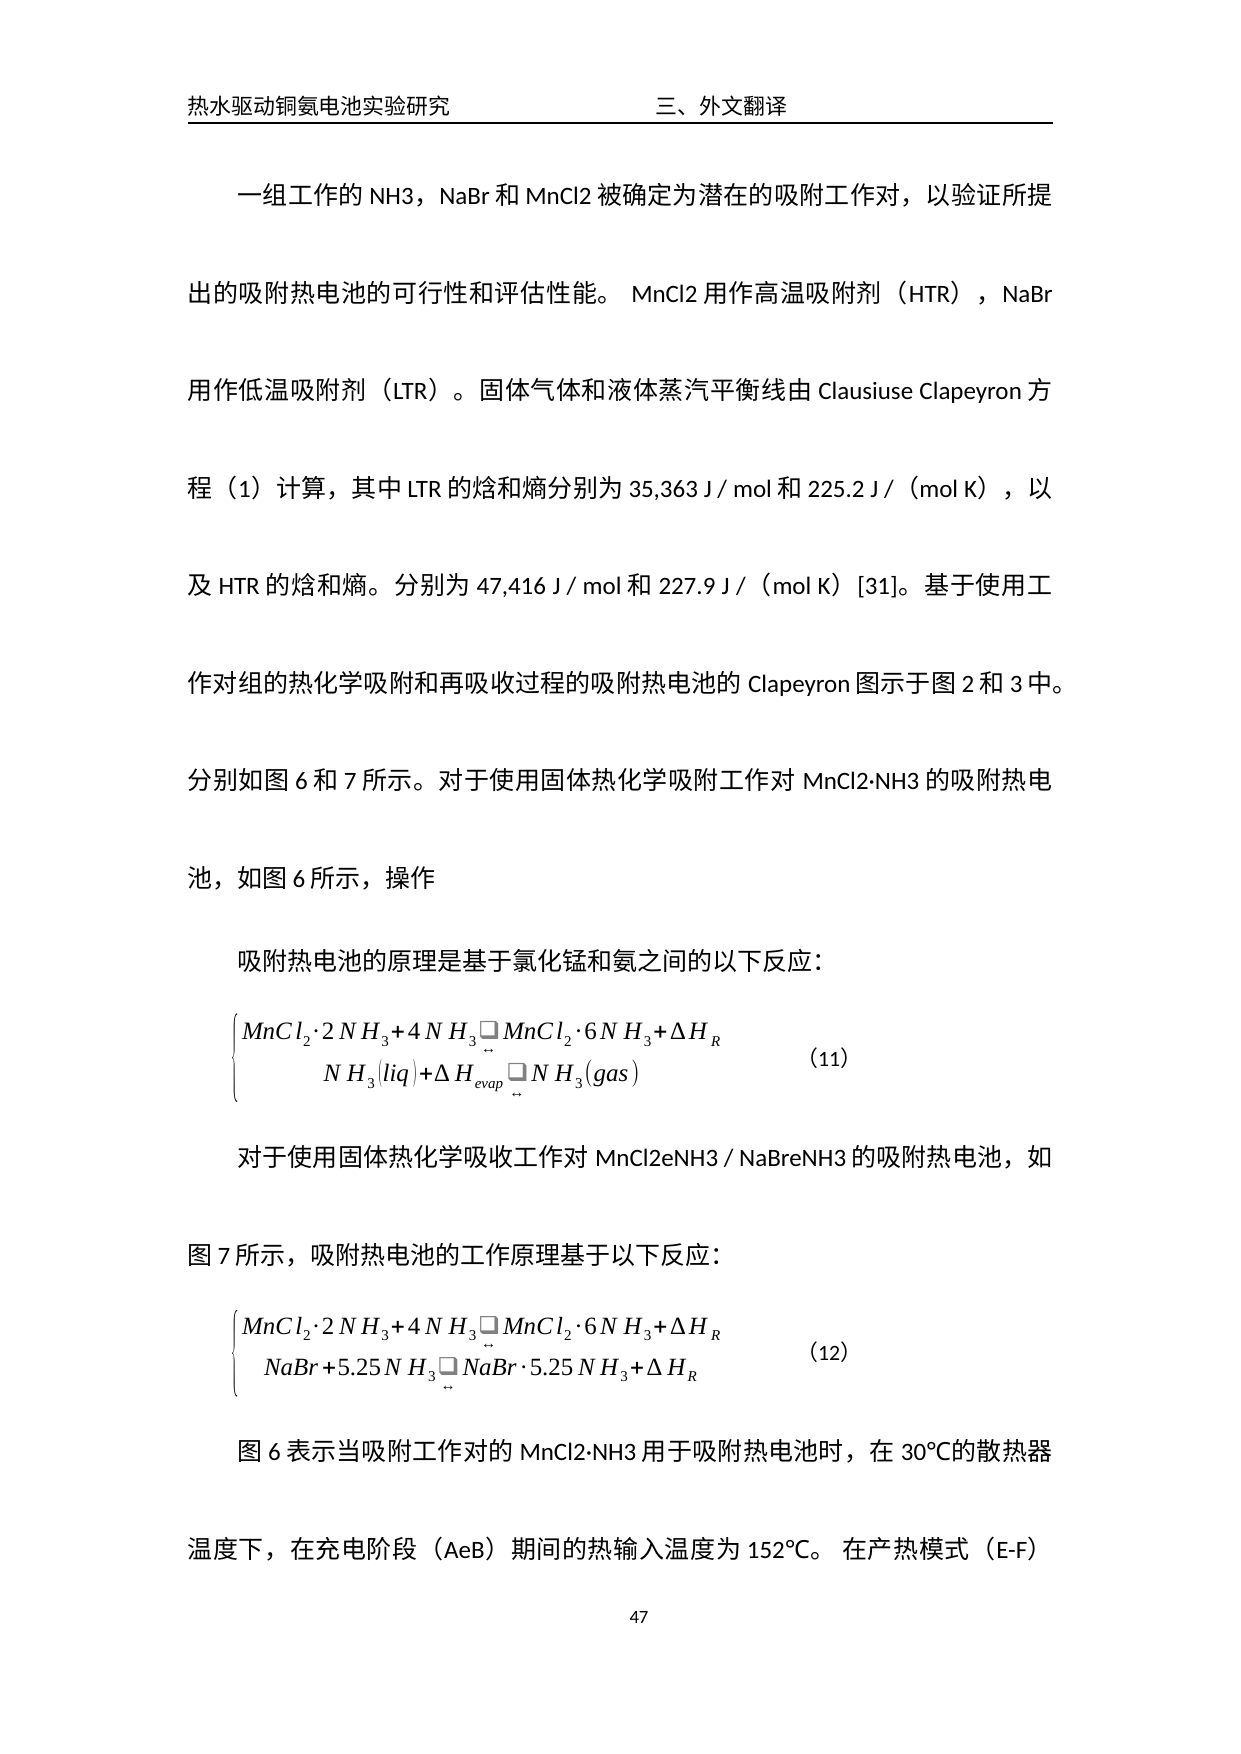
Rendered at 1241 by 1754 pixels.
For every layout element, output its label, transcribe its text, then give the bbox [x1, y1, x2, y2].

text 吸附热电池的原理是基于氯化锰和氨之间的以下反应： [187, 927, 1053, 992]
text 对于使用固体热化学吸收工作对MnCl2eNH3 / NaBreNH3的吸附热电池，如图7所示，吸附热电池的工作原理基于以下反应： [187, 1123, 1053, 1286]
text （11） [187, 1010, 1053, 1107]
text 一组工作的NH3，NaBr和MnCl2被确定为潜在的吸附工作对，以验证所提出的吸附热电池的可行性和评估性能。 MnCl2用作高温吸附剂（HTR），NaBr用作低温吸附剂（LTR）。固体气体和液体蒸汽平衡线由Clausiuse Clapeyron方程（1）计算，其中LTR的焓和熵分别为35,363 J / mol和225.2 J /（mol K），以及HTR的焓和熵。分别为47,416 J / mol和227.9 J /（mol K）[31]。基于使用工作对组的热化学吸附和再吸收过程的吸附热电池的Clapeyron图示于图2和3中。分别如图6和7所示。对于使用固体热化学吸附工作对MnCl2·NH3的吸附热电池，如图6所示，操作 [187, 161, 1053, 909]
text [187, 1417, 1053, 1580]
text （12） [187, 1304, 1053, 1401]
